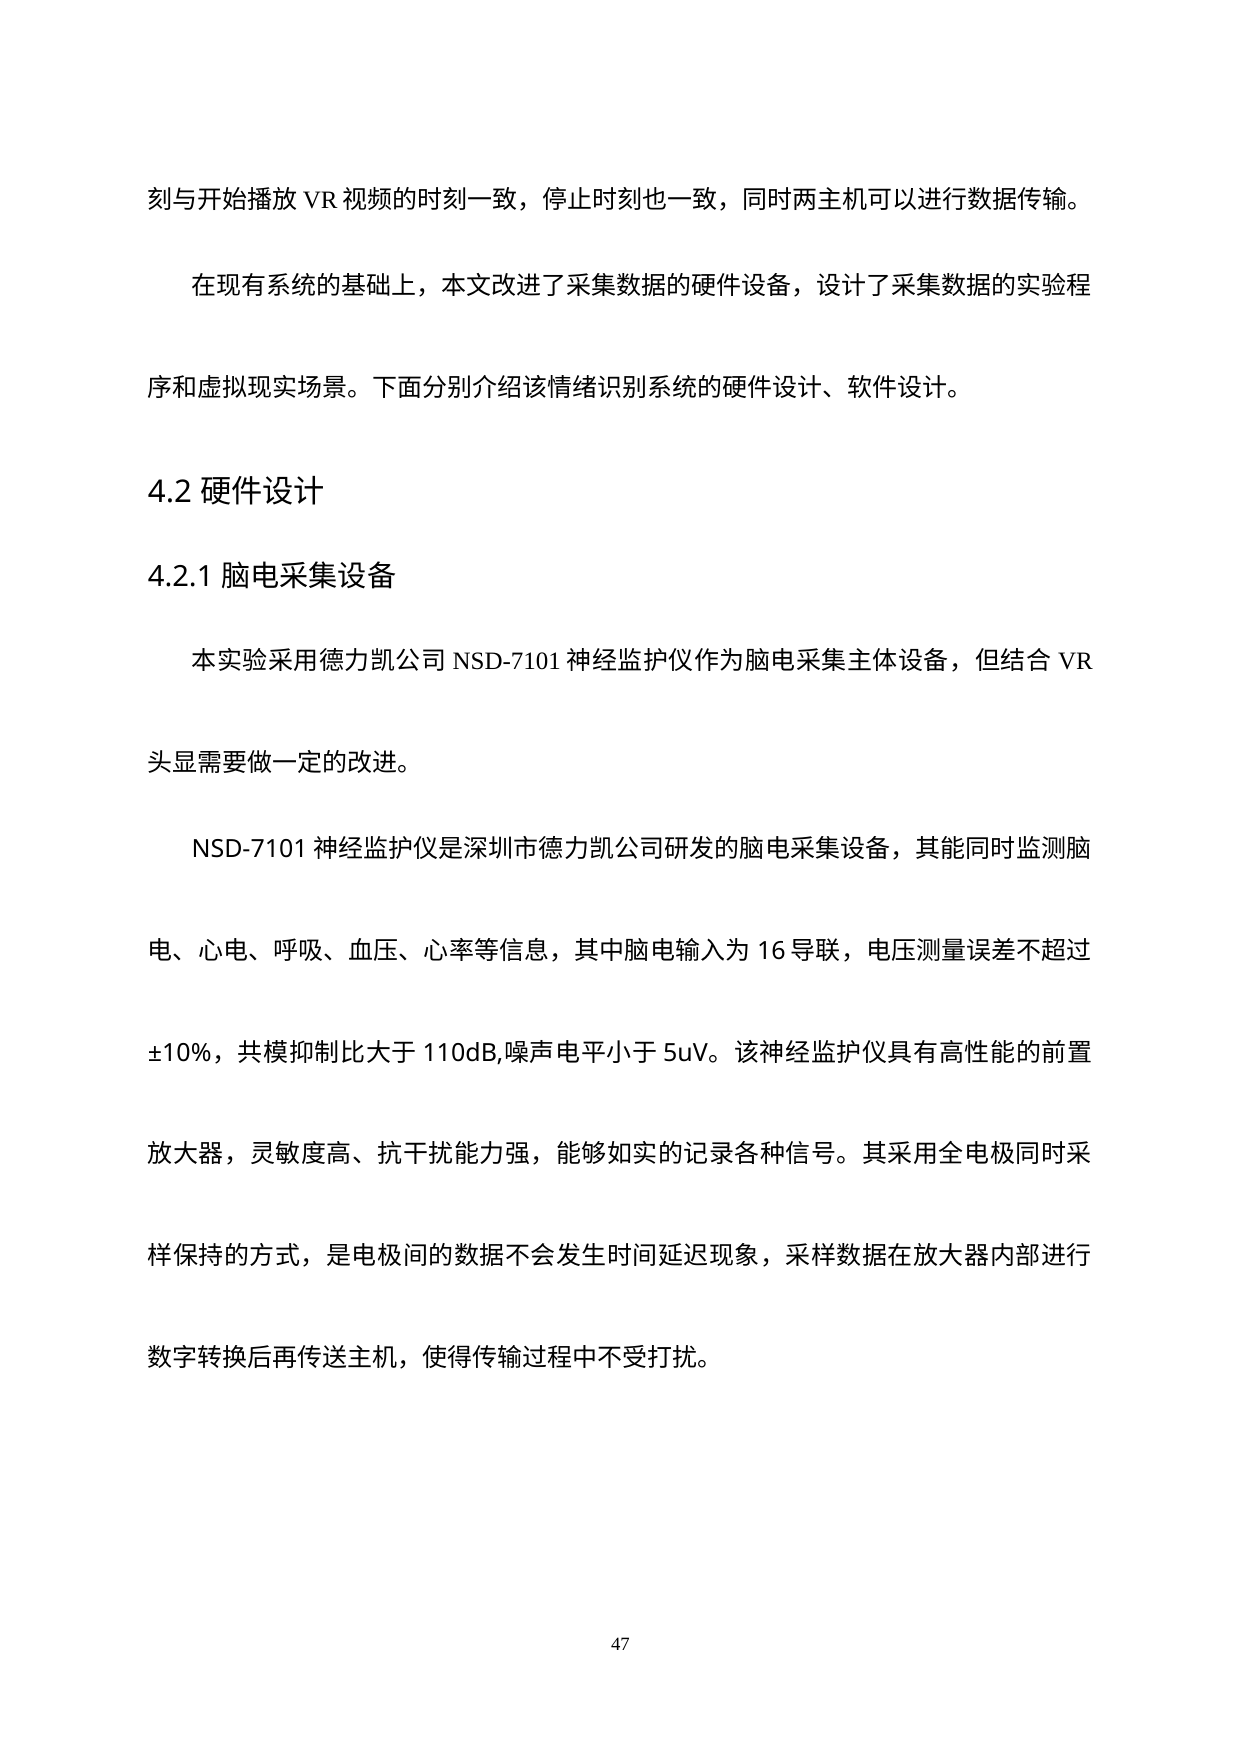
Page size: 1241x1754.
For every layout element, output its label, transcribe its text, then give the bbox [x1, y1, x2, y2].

text NSD-7101神经监护仪是深圳市德力凯公司研发的脑电采集设备，其能同时监测脑电、心电、呼吸、血压、心率等信息，其中脑电输入为16导联，电压测量误差不超过±10%，共模抑制比大于110dB,噪声电平小于5uV。该神经监护仪具有高性能的前置放大器，灵敏度高、抗干扰能力强，能够如实的记录各种信号。其采用全电极同时采样保持的方式，是电极间的数据不会发生时间延迟现象，采样数据在放大器内部进行数字转换后再传送主机，使得传输过程中不受打扰。 [148, 812, 1092, 1390]
subtitle 4.2 硬件设计 [148, 455, 1092, 523]
text 本实验采用德力凯公司NSD-7101神经监护仪作为脑电采集主体设备，但结合VR头显需要做一定的改进。 [148, 624, 1092, 794]
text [148, 164, 1092, 232]
subtitle 4.2.1 脑电采集设备 [148, 540, 1092, 608]
text 在现有系统的基础上，本文改进了采集数据的硬件设备，设计了采集数据的实验程序和虚拟现实场景。下面分别介绍该情绪识别系统的硬件设计、软件设计。 [148, 250, 1092, 420]
